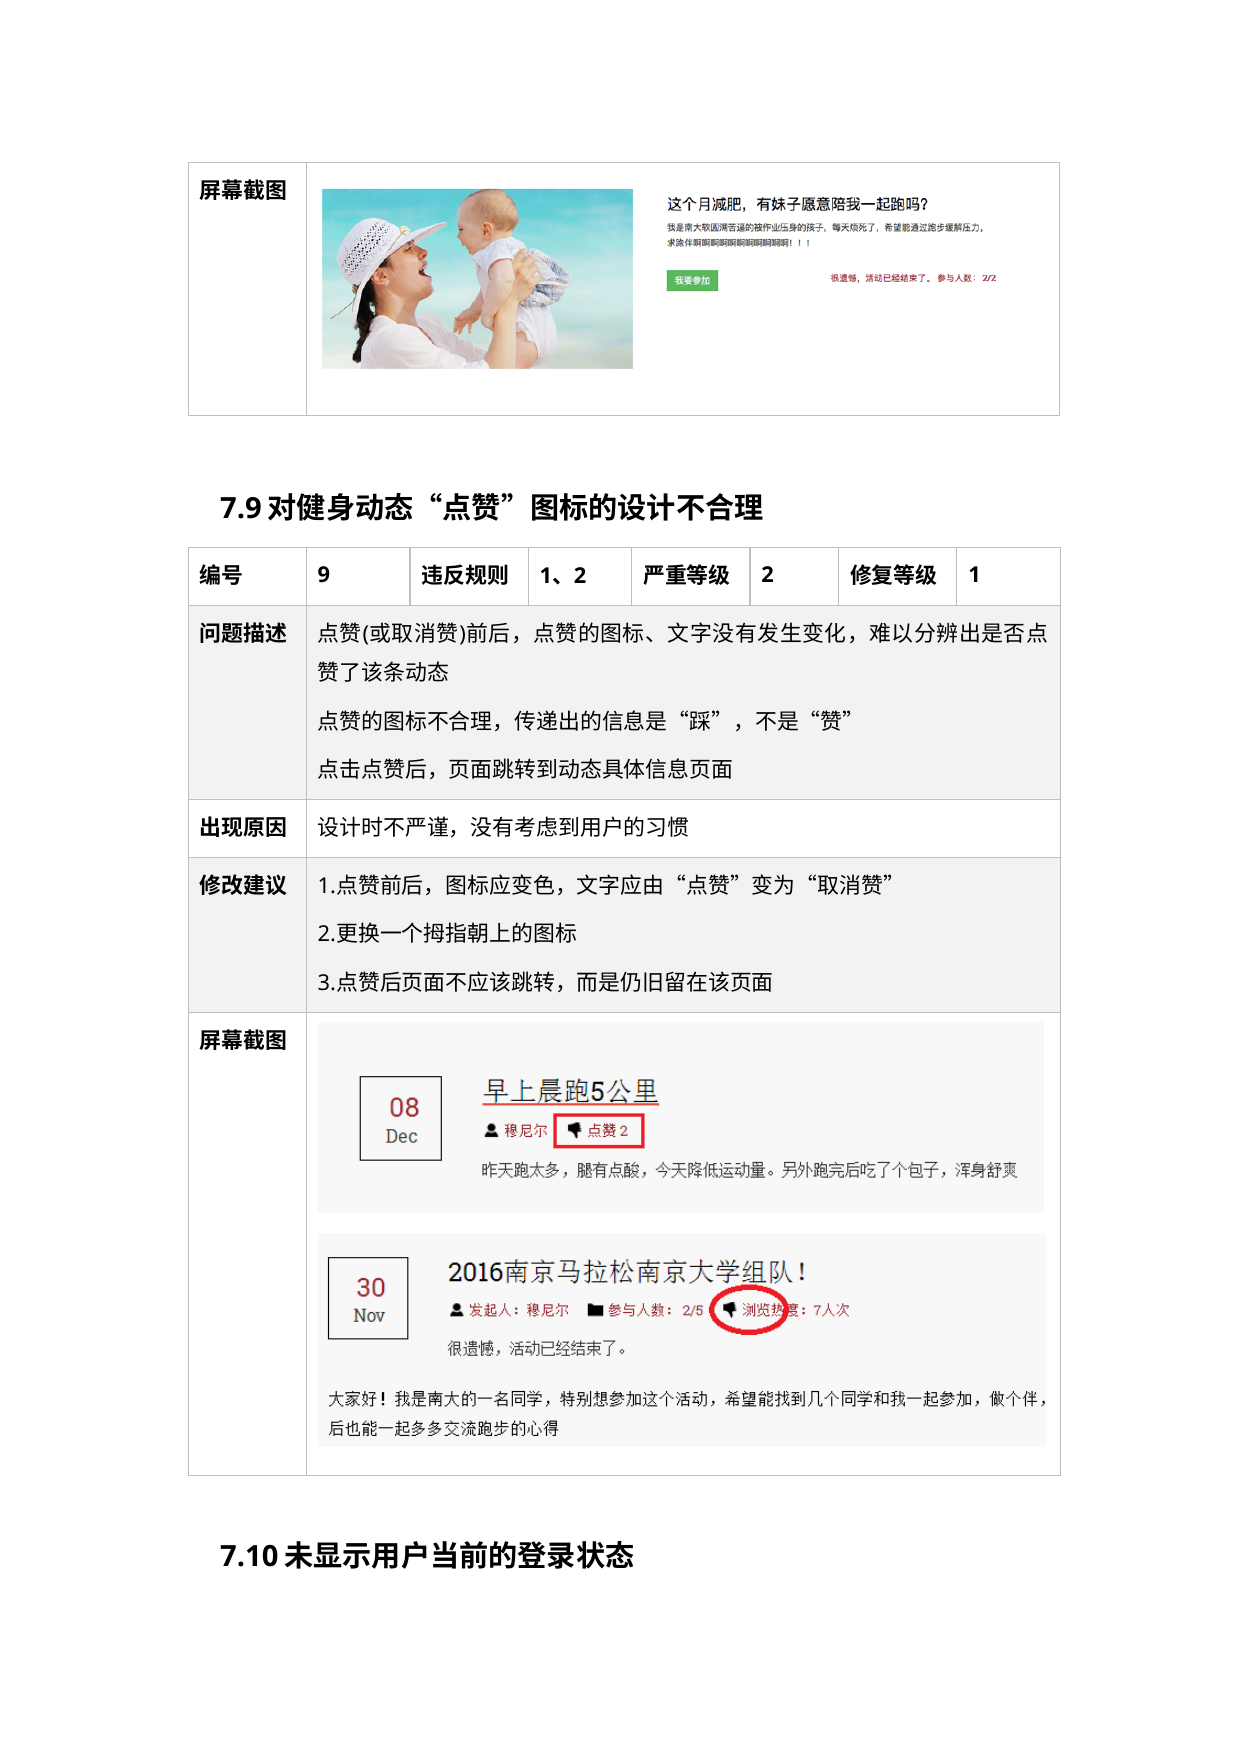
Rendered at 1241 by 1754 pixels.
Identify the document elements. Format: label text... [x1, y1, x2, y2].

table_cell 点赞(或取消赞)前后，点赞的图标、文字没有发生变化，难以分辨出是否点赞了该条动态 点赞的图标不合理，传递出的信息是“踩”，不是“赞” 点击点赞后，页面跳转到动态具体信息页面 [307, 606, 1060, 799]
table_header 修复等级 [839, 548, 956, 605]
table_cell 出现原因 [189, 800, 306, 857]
picture [317, 1233, 1047, 1447]
table_cell 1.点赞前后，图标应变色，文字应由“点赞”变为“取消赞” 2.更换一个拇指朝上的图标 3.点赞后页面不应该跳转，而是仍旧留在该页面 [307, 858, 1060, 1012]
table_cell [307, 1013, 1060, 1475]
table_cell 屏幕截图 [189, 163, 306, 415]
table_cell [307, 163, 1059, 415]
subtitle 7.10未显示用户当前的登录状态 [187, 1521, 1053, 1586]
table_cell 屏幕截图 [189, 1013, 306, 1475]
subtitle 7.9对健身动态“点赞”图标的设计不合理 [187, 474, 1053, 539]
table_header 1、2 [529, 548, 631, 605]
table_cell 修改建议 [189, 858, 306, 1012]
table_header 2 [751, 548, 838, 605]
table_header 1 [957, 548, 1060, 605]
table_cell 问题描述 [189, 606, 306, 799]
table_header 9 [307, 548, 409, 605]
table_header 编号 [189, 548, 306, 605]
picture [317, 1022, 1044, 1213]
picture [317, 172, 1049, 384]
table_header 违反规则 [411, 548, 528, 605]
table_header 严重等级 [632, 548, 749, 605]
table_cell 设计时不严谨，没有考虑到用户的习惯 [307, 800, 1060, 857]
